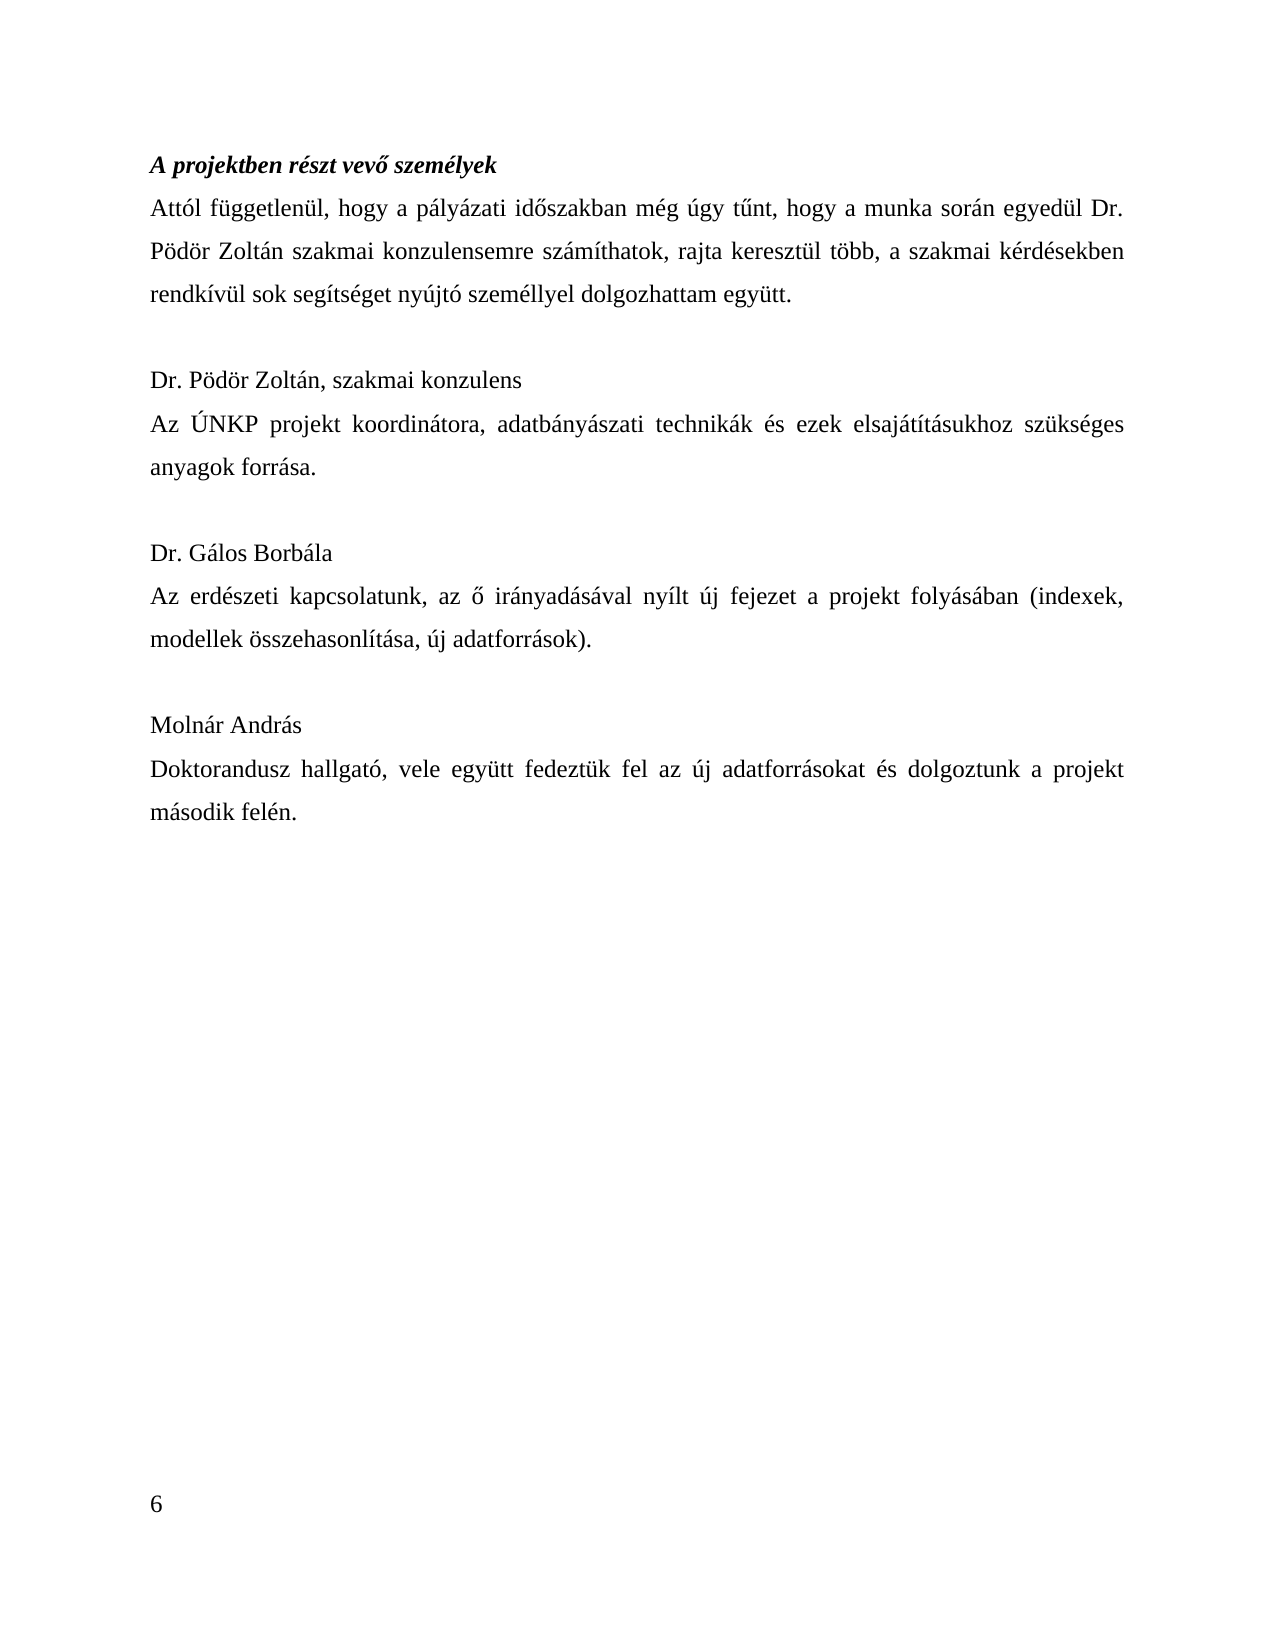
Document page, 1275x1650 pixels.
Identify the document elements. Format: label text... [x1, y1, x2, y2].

text A projektben részt vevő személyek [150, 150, 1125, 179]
text Attól függetlenül, hogy a pályázati időszakban még úgy tűnt, hogy a munka során egyedül Dr. Pödör Zoltán szakmai konzulensemre számíthatok, rajta keresztül több, a szakmai kérdésekben rendkívül sok segítséget nyújtó személlyel dolgozhattam együtt. [150, 193, 1125, 308]
text Doktorandusz hallgató, vele együtt fedeztük fel az új adatforrásokat és dolgoztunk a projekt második felén. [150, 754, 1125, 826]
text Dr. Gálos Borbála [150, 538, 1125, 567]
text Az ÚNKP projekt koordinátora, adatbányászati technikák és ezek elsajátításukhoz szükséges anyagok forrása. [150, 409, 1125, 481]
text Molnár András [150, 711, 1125, 739]
text Dr. Pödör Zoltán, szakmai konzulens [150, 366, 1125, 394]
text Az erdészeti kapcsolatunk, az ő irányadásával nyílt új fejezet a projekt folyásában (indexek, modellek összehasonlítása, új adatforrások). [150, 581, 1125, 653]
